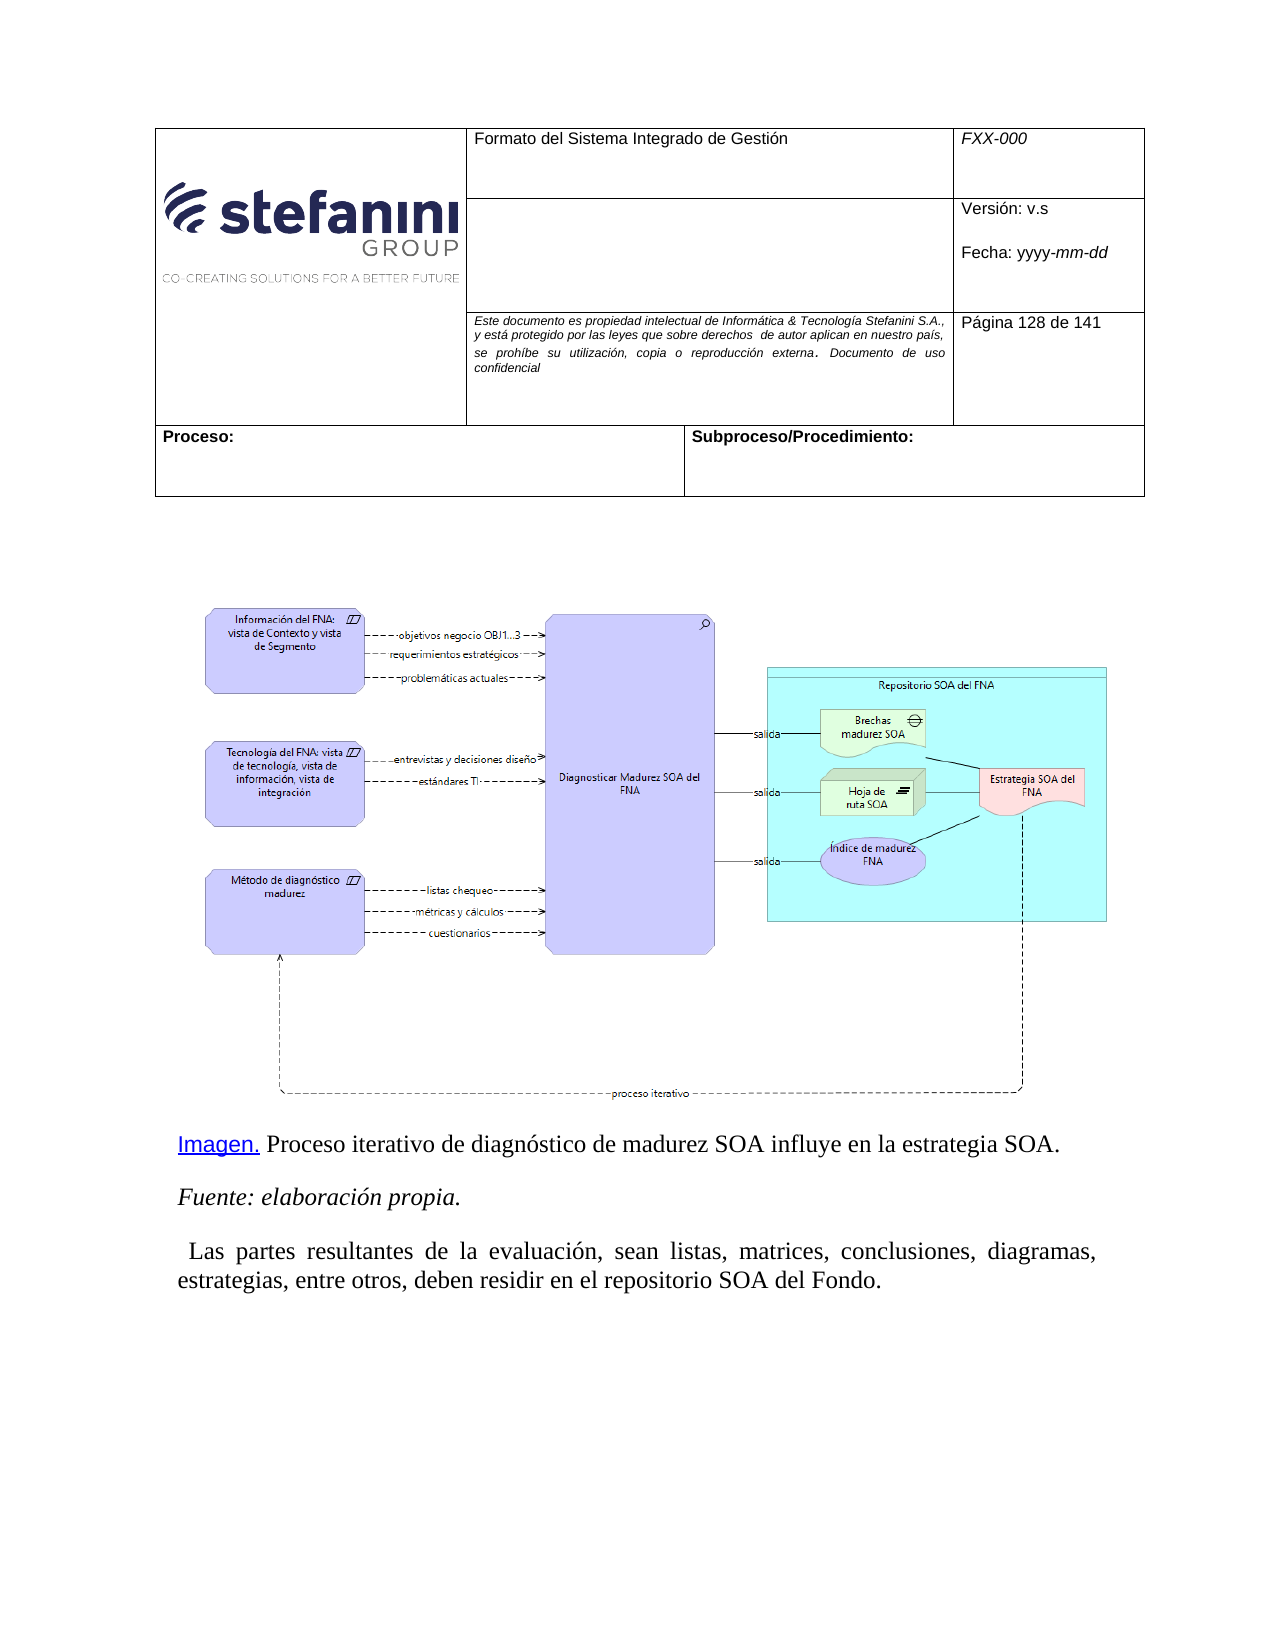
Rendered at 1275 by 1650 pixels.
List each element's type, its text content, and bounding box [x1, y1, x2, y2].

text Imagen. Proceso iterativo de diagnóstico de madurez SOA influye en la estrategia SOA. [177, 1129, 1098, 1157]
picture [196, 599, 1115, 1117]
text Fuente: elaboración propia. [177, 1182, 1098, 1211]
picture [162, 182, 460, 286]
text Las partes resultantes de la evaluación, sean listas, matrices, conclusiones, diagramas, estrategias, entre otros, deben residir en el repositorio SOA del Fondo. [177, 1236, 1098, 1294]
